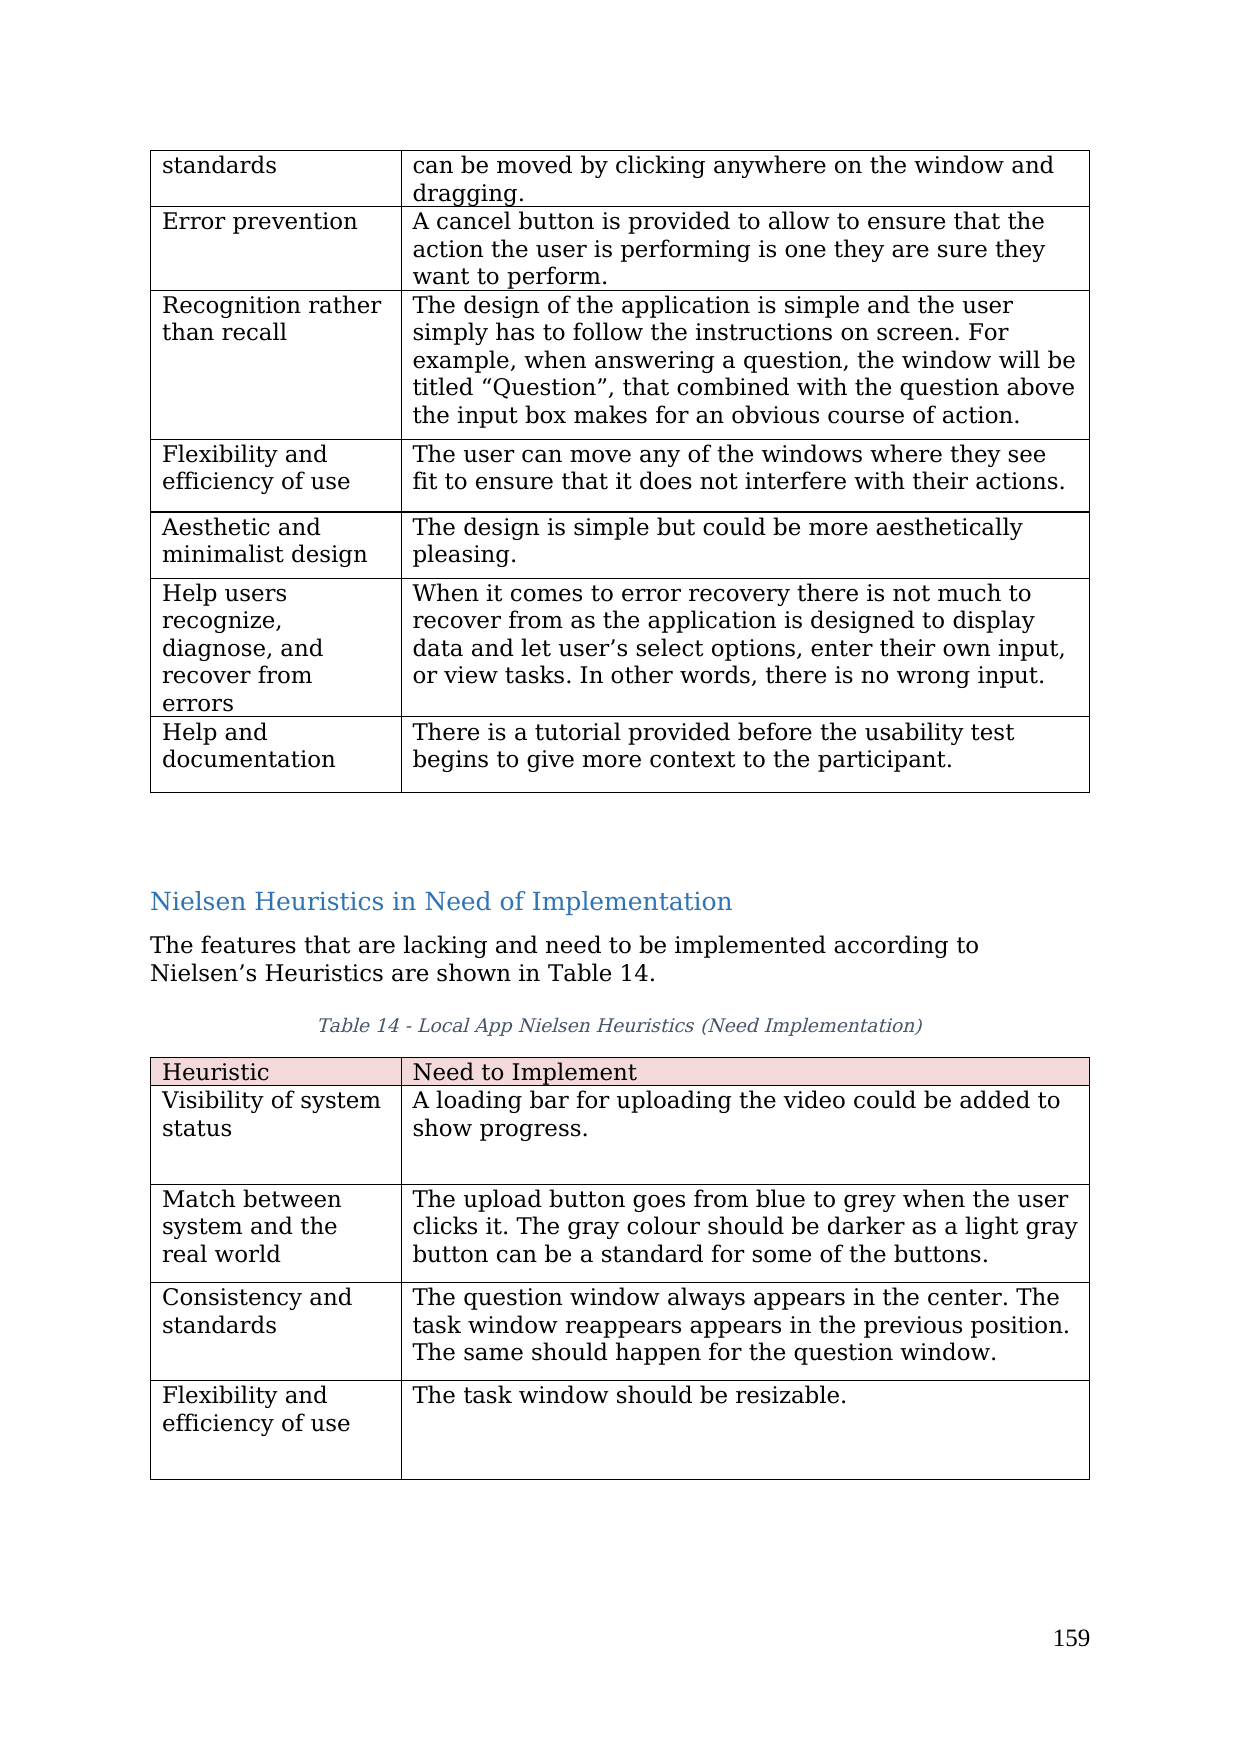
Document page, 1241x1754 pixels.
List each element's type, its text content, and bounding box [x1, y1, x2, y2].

table_cell When it comes to error recovery there is not much to recover from as the application is designed to display data and let user’s select options, enter their own input, or view tasks. In other words, there is no wrong input. [402, 579, 1089, 716]
table_cell Help and documentation [151, 717, 401, 792]
text Table 14 - Local App Nielsen Heuristics (Need Implementation) [150, 1013, 1090, 1036]
table_header Heuristic [151, 1058, 401, 1085]
text The features that are lacking and need to be implemented according to Nielsen’s Heuristics are shown in Table 14. [150, 931, 1090, 986]
table_cell Recognition rather than recall [151, 291, 401, 438]
table_cell Match between system and the real world [151, 1185, 401, 1282]
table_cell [151, 151, 401, 206]
table_cell Error prevention [151, 207, 401, 289]
table_cell Aesthetic and minimalist design [151, 513, 401, 578]
table_cell Flexibility and efficiency of use [151, 440, 401, 511]
table_cell Help users recognize, diagnose, and recover from errors [151, 579, 401, 716]
table_cell A cancel button is provided to allow to ensure that the action the user is performing is one they are sure they want to perform. [402, 207, 1089, 289]
table_cell There is a tutorial provided before the usability test begins to give more context to the participant. [402, 717, 1089, 792]
table_cell The task window should be resizable. [402, 1381, 1089, 1478]
table_header Need to Implement [402, 1058, 1089, 1085]
table_cell Flexibility and efficiency of use [151, 1381, 401, 1478]
subtitle Nielsen Heuristics in Need of Implementation [150, 886, 1090, 916]
table_cell The design is simple but could be more aesthetically pleasing. [402, 513, 1089, 578]
table_cell Consistency and standards [151, 1283, 401, 1380]
table_cell A loading bar for uploading the video could be added to show progress. [402, 1086, 1089, 1183]
table_cell The user can move any of the windows where they see fit to ensure that it does not interfere with their actions. [402, 440, 1089, 511]
table_cell The upload button goes from blue to grey when the user clicks it. The gray colour should be darker as a light gray button can be a standard for some of the buttons. [402, 1185, 1089, 1282]
table_cell The design of the application is simple and the user simply has to follow the instructions on screen. For example, when answering a question, the window will be titled “Question”, that combined with the question above the input box makes for an obvious course of action. [402, 291, 1089, 438]
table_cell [402, 151, 1089, 206]
table_cell The question window always appears in the center. The task window reappears appears in the previous position. The same should happen for the question window. [402, 1283, 1089, 1380]
table_cell Visibility of system status [151, 1086, 401, 1183]
